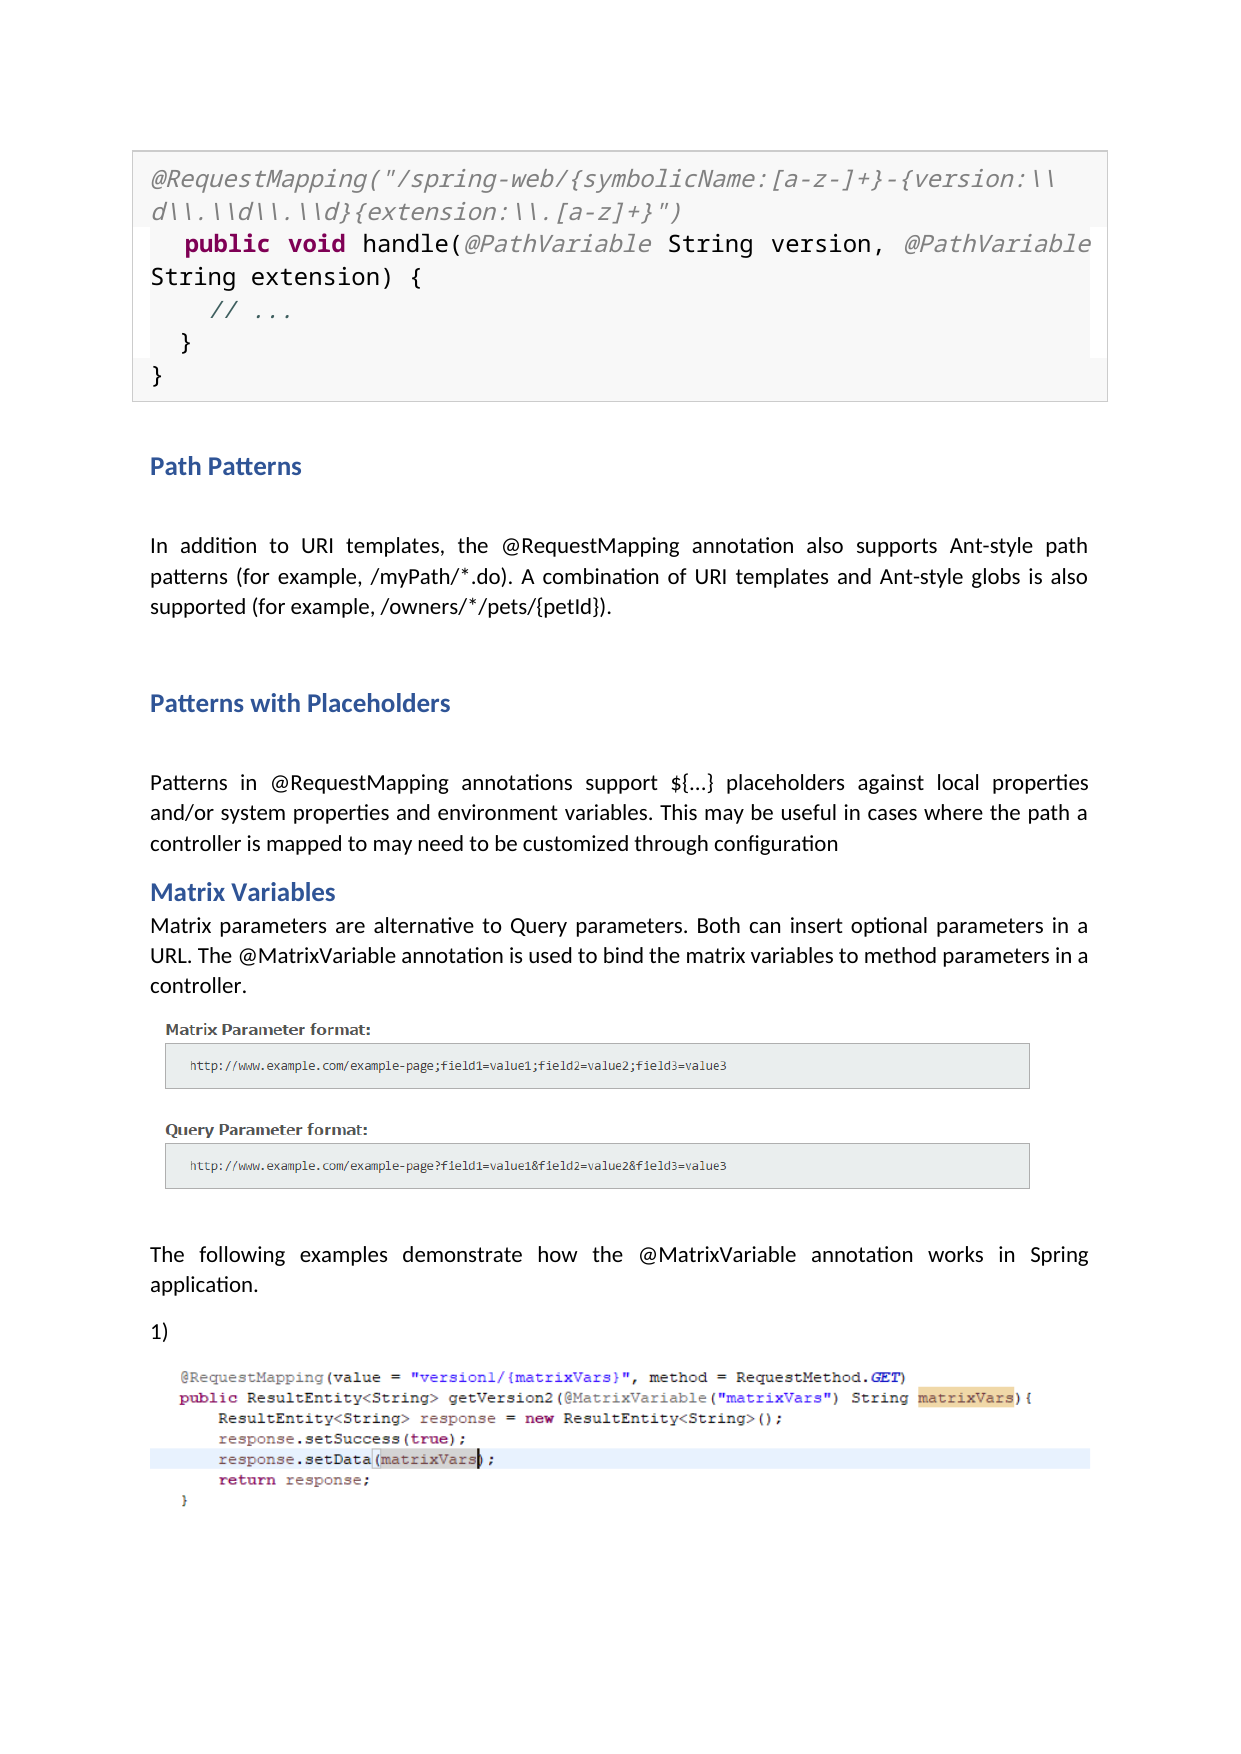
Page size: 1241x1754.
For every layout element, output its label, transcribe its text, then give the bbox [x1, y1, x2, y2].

text In addition to URI templates, the @RequestMapping annotation also supports Ant-style path patterns (for example, /myPath/*.do). A combination of URI templates and Ant-style globs is also supported (for example, /owners/*/pets/{petId}). [150, 532, 1090, 620]
text Patterns in @RequestMapping annotations support ${...} placeholders against local properties and/or system properties and environment variables. This may be useful in cases where the path a controller is mapped to may need to be customized through configuration [150, 768, 1090, 857]
subtitle Path Patterns [150, 449, 1090, 482]
text } [133, 346, 1107, 401]
subtitle Matrix Variables [150, 876, 1090, 908]
text // ... [150, 292, 1090, 325]
picture [150, 1364, 1091, 1522]
text @RequestMapping("/spring-web/{symbolicName:[a-z-]+}-{version:\\d\\.\\d\\.\\d}{extension:\\.[a-z]+}") [133, 152, 1107, 227]
text The following examples demonstrate how the @MatrixVariable annotation works in Spring application. [150, 1240, 1090, 1299]
subtitle Patterns with Placeholders [150, 686, 1090, 719]
text Matrix parameters are alternative to Query parameters. Both can insert optional parameters in a URL. The @MatrixVariable annotation is used to bind the matrix variables to method parameters in a controller. [150, 911, 1090, 999]
text 1) [150, 1317, 1090, 1346]
text public void handle(@PathVariable String version, @PathVariable String extension) { [150, 227, 1090, 292]
text } [150, 325, 1090, 346]
picture [150, 1018, 1091, 1222]
